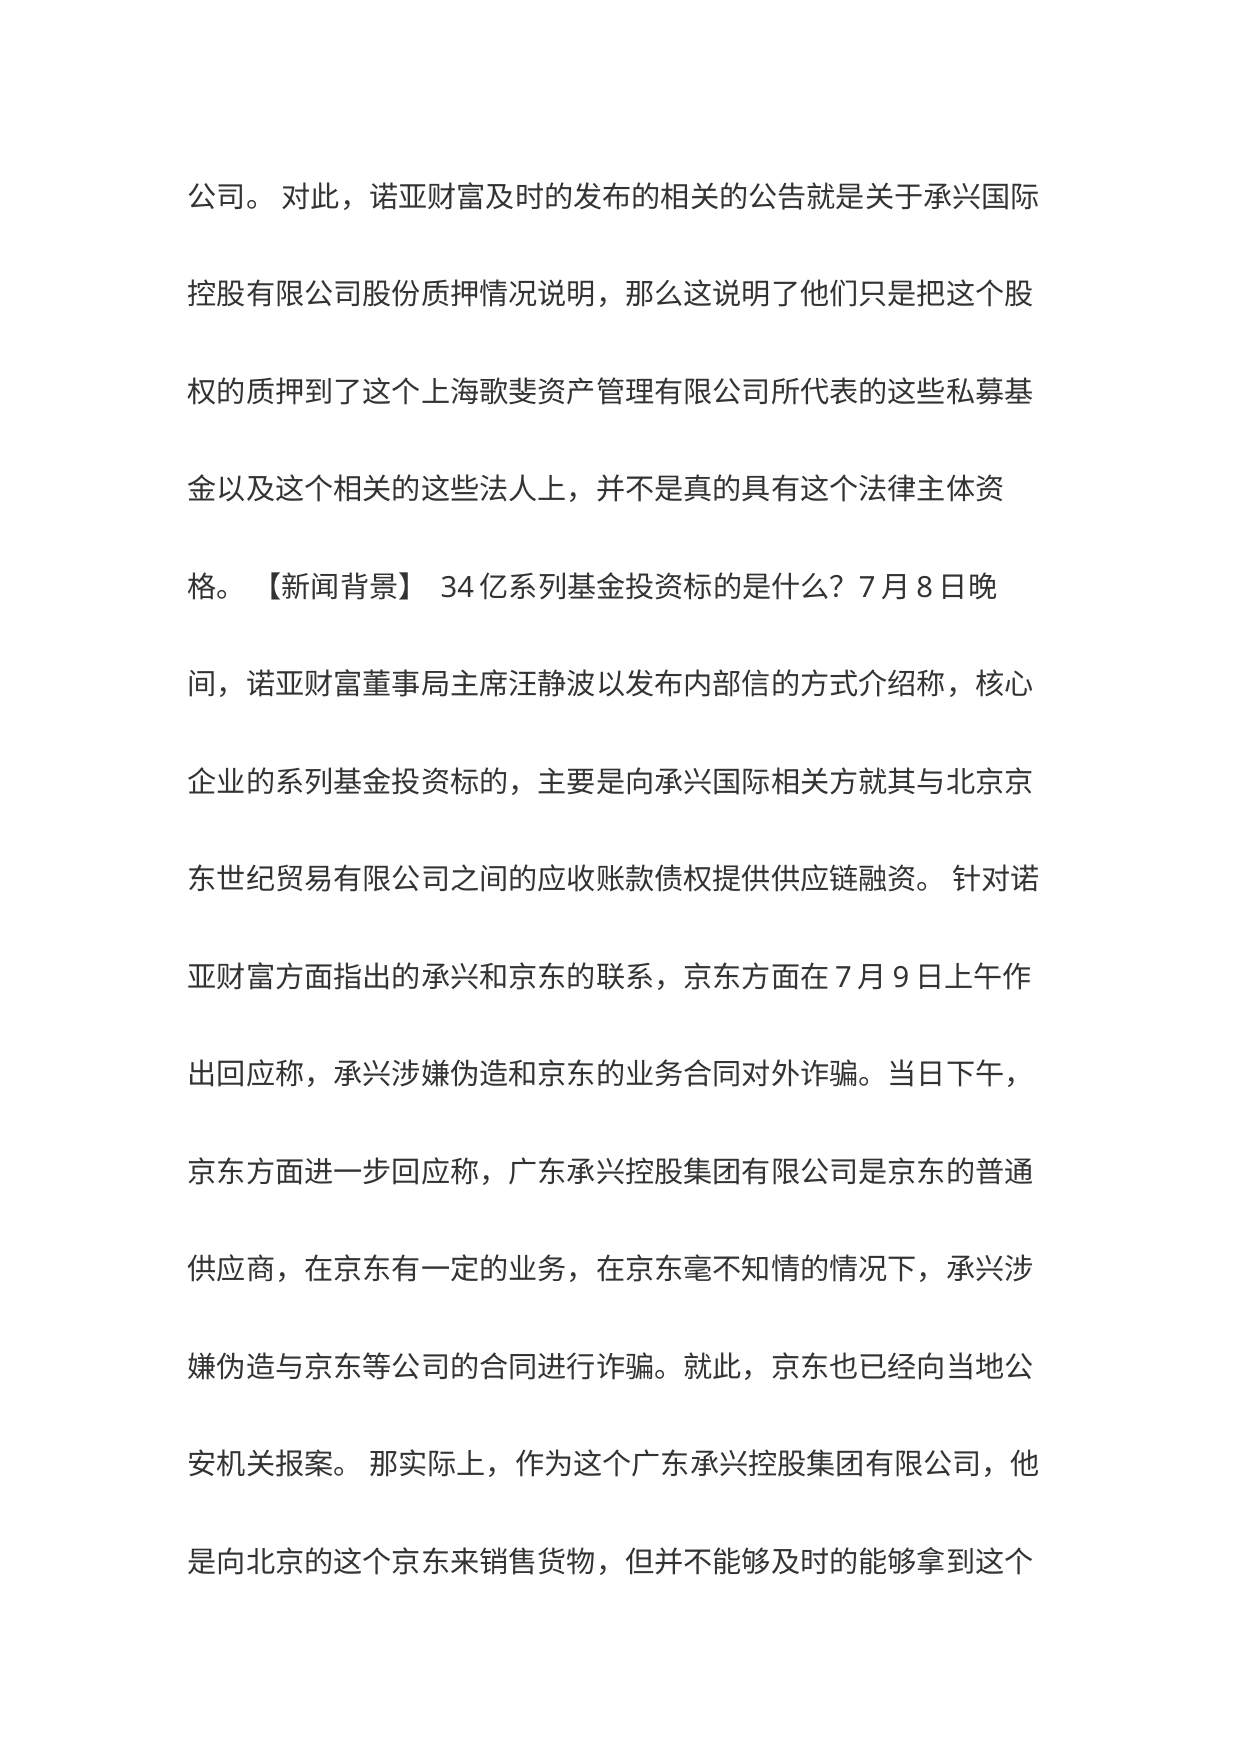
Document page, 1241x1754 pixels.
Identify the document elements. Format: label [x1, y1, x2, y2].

table_cell [186, 162, 1054, 1592]
